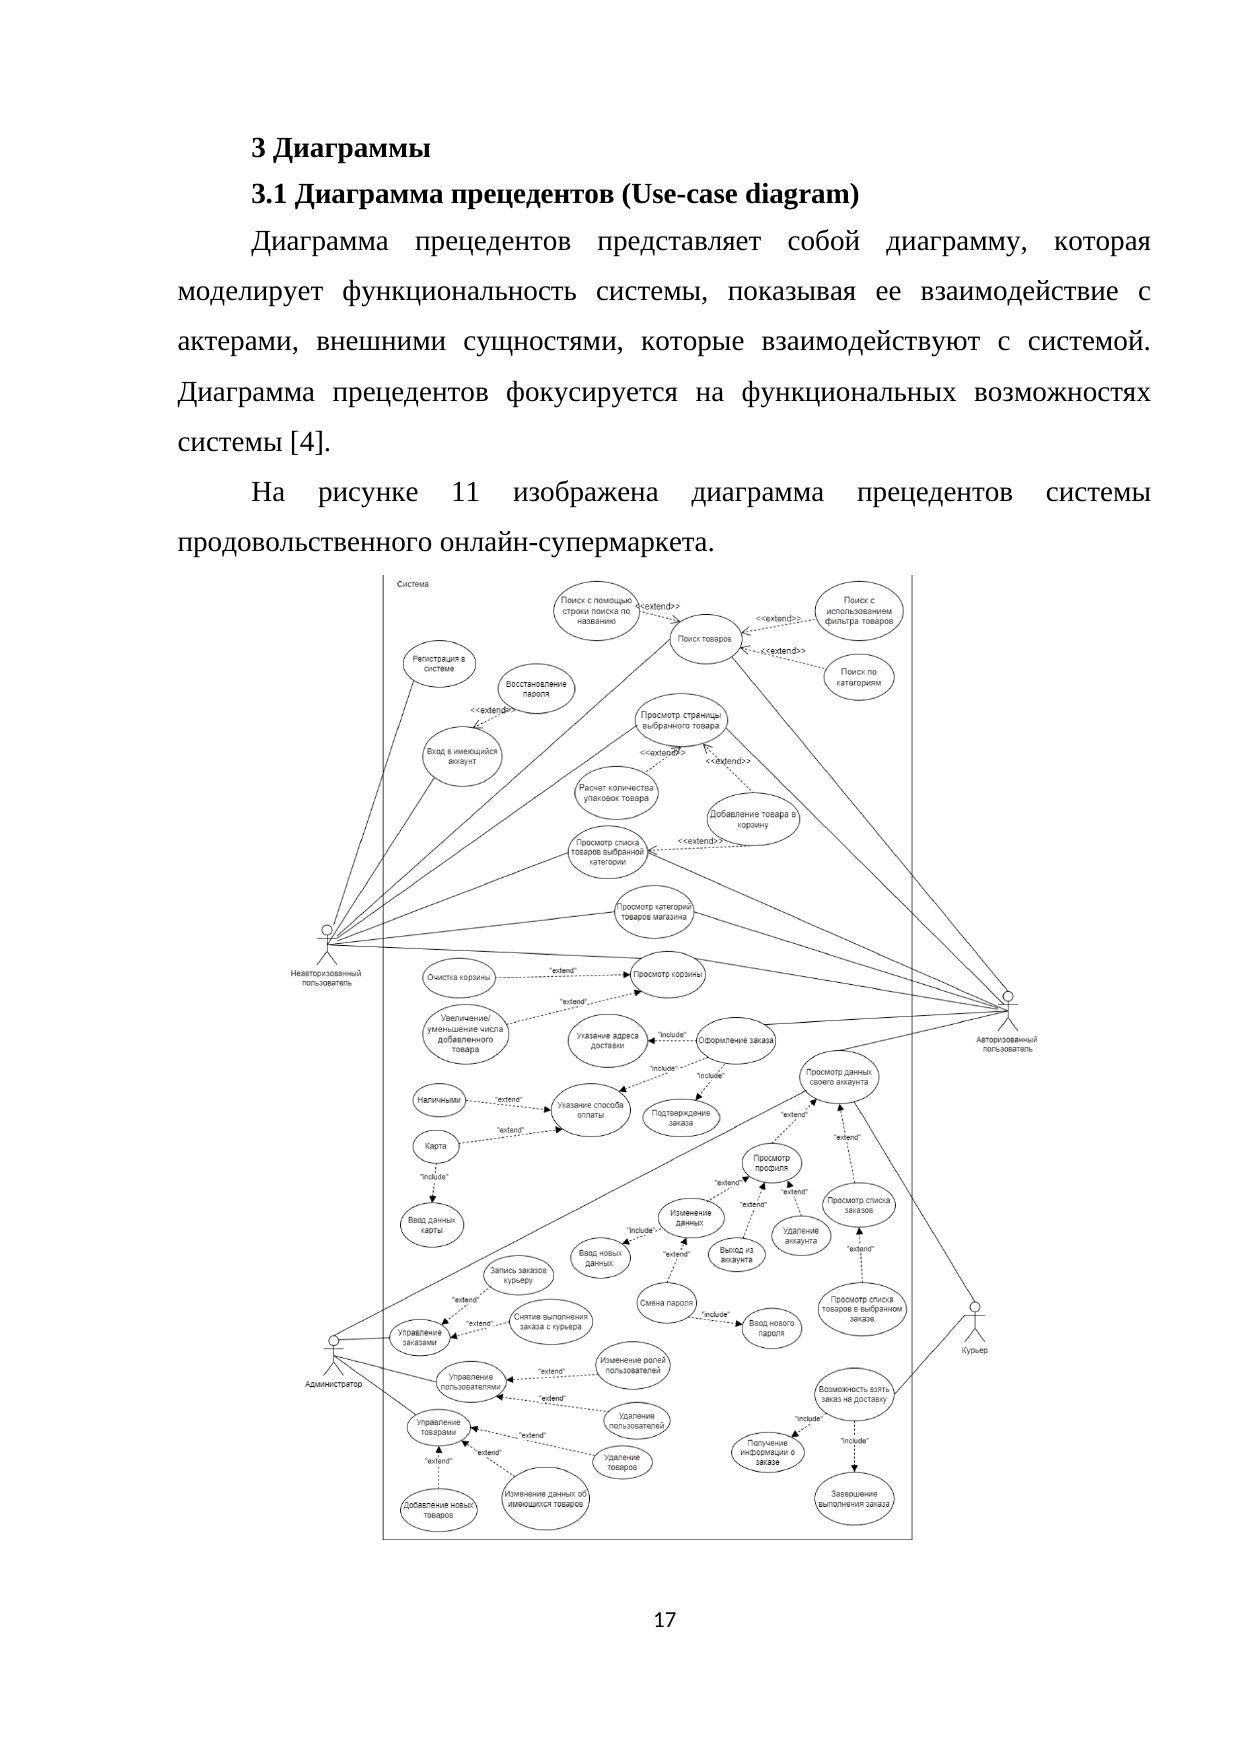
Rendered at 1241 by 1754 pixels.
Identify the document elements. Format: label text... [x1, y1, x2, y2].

text На рисунке 11 изображена диаграмма прецедентов системы продовольственного онлайн-супермаркета. [177, 474, 1152, 558]
text Диаграммы [251, 131, 1152, 164]
picture [290, 575, 1039, 1540]
text Диаграмма прецедентов представляет собой диаграмму, которая моделирует функциональность системы, показывая ее взаимодействие с актерами, внешними сущностями, которые взаимодействуют с системой. Диаграмма прецедентов фокусируется на функциональных возможностях системы [4]. [177, 223, 1152, 457]
text Диаграмма прецедентов (Use-case diagram) [251, 177, 1152, 210]
